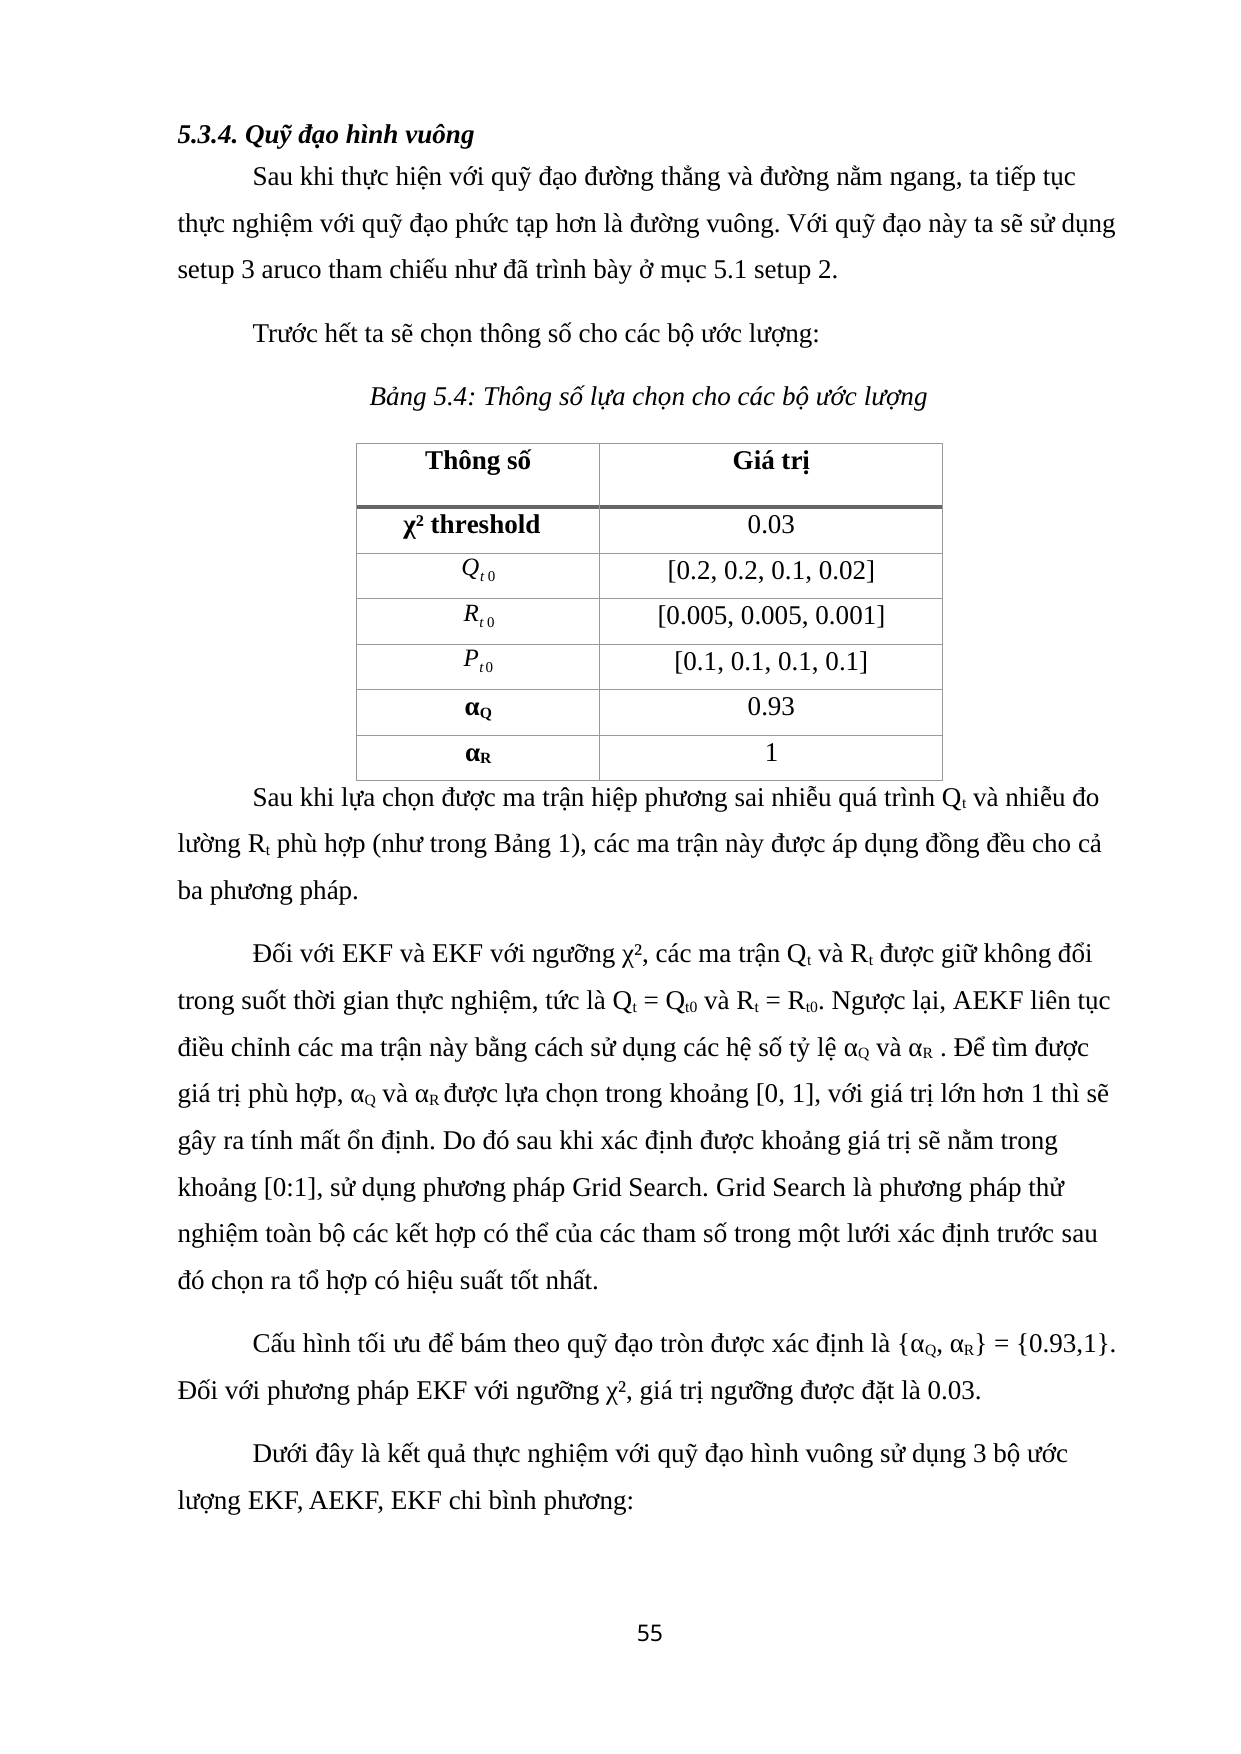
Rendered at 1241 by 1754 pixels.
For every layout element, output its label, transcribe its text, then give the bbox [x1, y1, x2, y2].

table_cell [0.1, 0.1, 0.1, 0.1] [600, 645, 942, 689]
table_cell [0.2, 0.2, 0.1, 0.02] [600, 554, 942, 598]
subtitle 5.3.4. Quỹ đạo hình vuông [177, 118, 1122, 149]
table_header Giá trị [600, 444, 942, 505]
table_cell [357, 645, 599, 689]
table_header Thông số [357, 444, 599, 505]
table_cell χ² threshold [357, 509, 599, 553]
table_cell 0.03 [600, 509, 942, 553]
text Sau khi thực hiện với quỹ đạo đường thẳng và đường nằm ngang, ta tiếp tục thực nghiệm với quỹ đạo phức tạp hơn là đường vuông. Với quỹ đạo này ta sẽ sử dụng setup 3 aruco tham chiếu như đã trình bày ở mục 5.1 setup 2. [177, 160, 1122, 284]
table_cell αQ [357, 690, 599, 734]
text Trước hết ta sẽ chọn thông số cho các bộ ước lượng: [177, 317, 1122, 348]
table_cell 1 [600, 736, 942, 780]
table_cell [0.005, 0.005, 0.001] [600, 599, 942, 644]
table_cell [357, 599, 599, 644]
text Dưới đây là kết quả thực nghiệm với quỹ đạo hình vuông sử dụng 3 bộ ước lượng EKF, AEKF, EKF chi bình phương: [177, 1438, 1122, 1515]
table_cell [357, 554, 599, 598]
table_cell αR [357, 736, 599, 780]
text Bảng 5.4: Thông số lựa chọn cho các bộ ước lượng [177, 380, 1122, 411]
text Sau khi lựa chọn được ma trận hiệp phương sai nhiễu quá trình Qt​ và nhiễu đo lường Rt phù hợp (như trong Bảng 1), các ma trận này được áp dụng đồng đều cho cả ba phương pháp. [177, 781, 1122, 905]
text Đối với EKF và EKF với ngưỡng χ², các ma trận Qt​​ và Rt​​ được giữ không đổi trong suốt thời gian thực nghiệm, tức là Qt​ = Qt0​ và Rt​ = Rt0​​. Ngược lại, AEKF liên tục điều chỉnh các ma trận này bằng cách sử dụng các hệ số tỷ lệ αQ và αR ​. Để tìm được giá trị phù hợp, αQ và αR được lựa chọn ​trong khoảng [0, 1], với giá trị lớn hơn 1 thì sẽ gây ra tính mất ổn định. Do đó sau khi xác định được khoảng giá trị sẽ nằm trong khoảng [0:1], sử dụng phương pháp Grid Search. Grid Search là phương pháp thử nghiệm toàn bộ các kết hợp có thể của các tham số trong một lưới xác định trước sau đó chọn ra tổ hợp có hiệu suất tốt nhất. [177, 938, 1122, 1295]
text Cấu hình tối ưu để bám theo quỹ đạo tròn được xác định là {αQ, αR} = {0.93,1}. Đối với phương pháp EKF với ngưỡng χ², giá trị ngưỡng được đặt là 0.03. [177, 1328, 1122, 1405]
table_cell 0.93 [600, 690, 942, 734]
